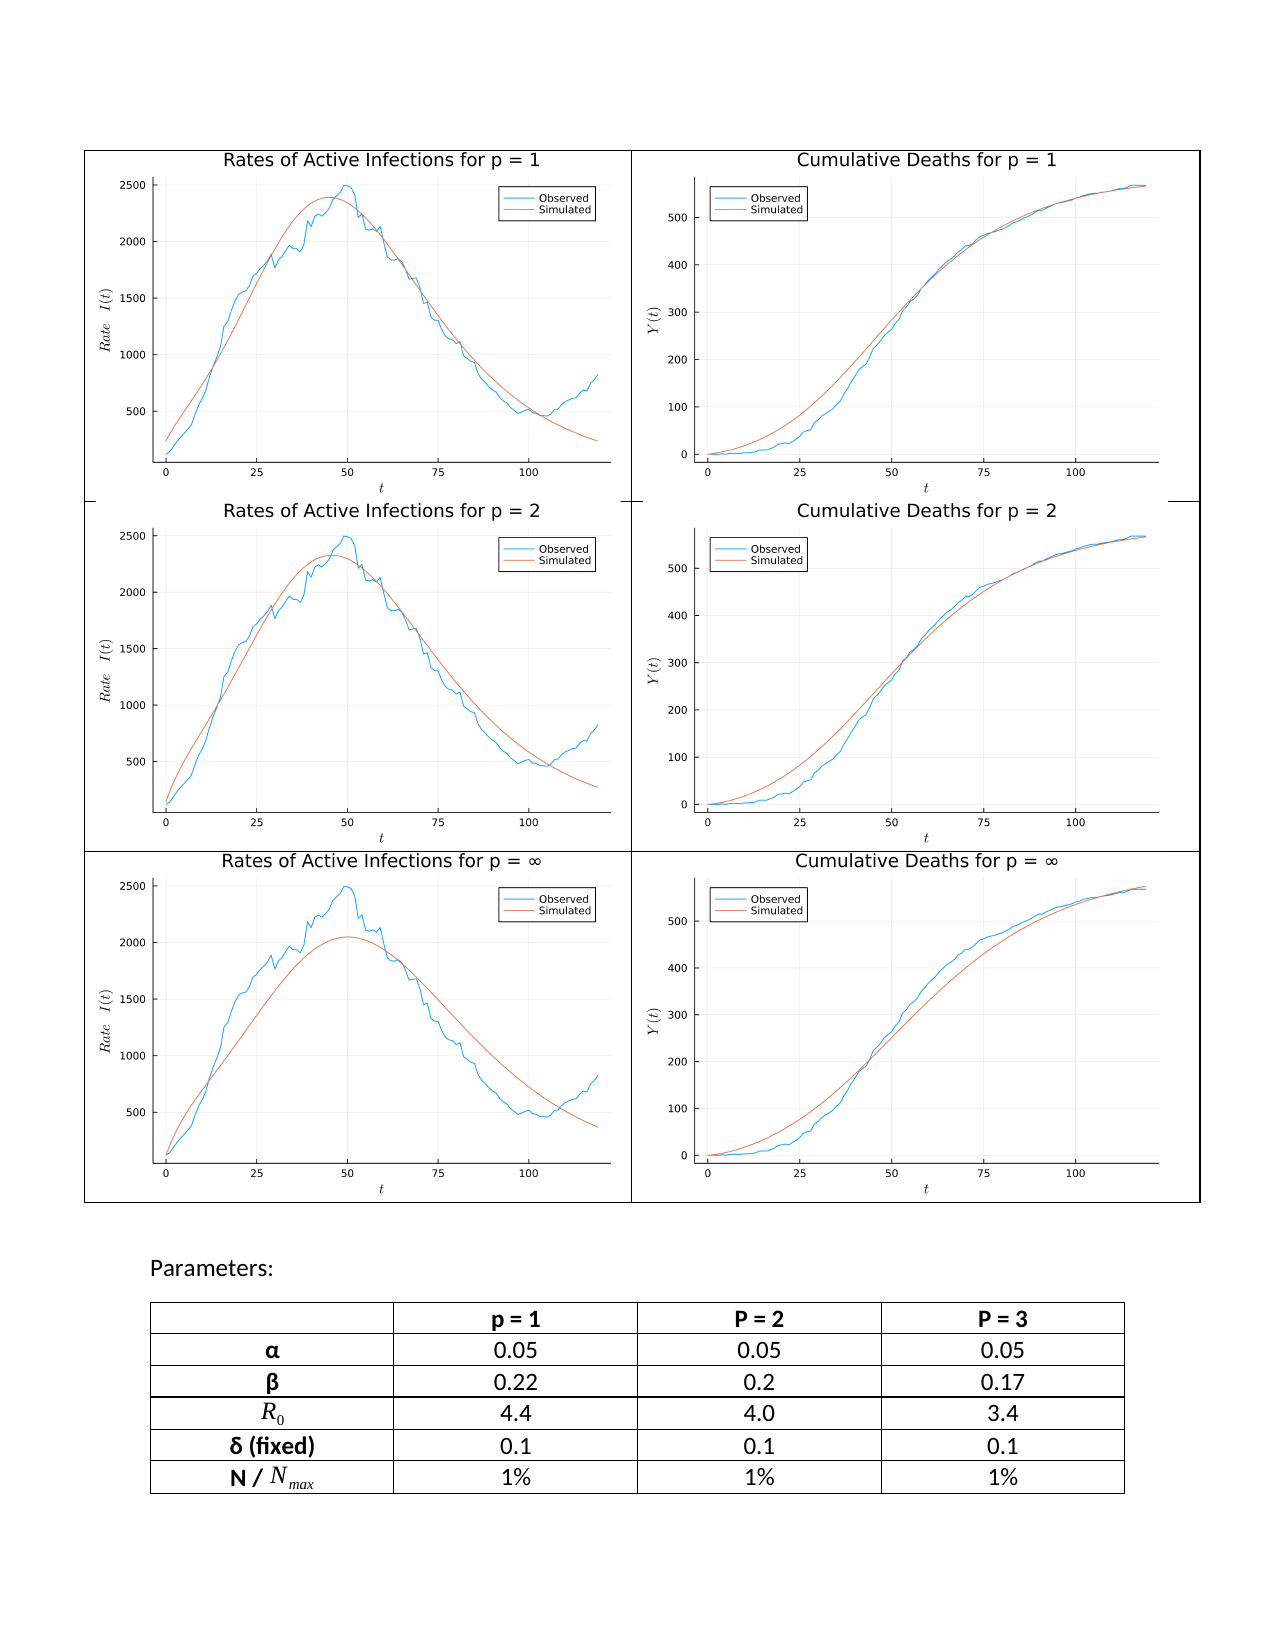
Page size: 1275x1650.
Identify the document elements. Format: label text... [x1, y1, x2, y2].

table_cell N / [151, 1461, 393, 1493]
table_cell α [151, 1334, 393, 1365]
picture [95, 852, 621, 1202]
table_cell 0.22 [394, 1366, 637, 1396]
table_cell 0.1 [638, 1430, 881, 1460]
table_cell [632, 502, 643, 851]
table_cell 1% [394, 1461, 637, 1493]
table_header [632, 151, 643, 501]
table_cell 1% [638, 1461, 881, 1493]
table_cell 0.05 [394, 1334, 637, 1365]
table_cell [632, 852, 643, 1202]
table_header P = 3 [882, 1303, 1124, 1333]
table_cell 4.0 [638, 1398, 881, 1429]
table_header [85, 151, 95, 501]
table_cell [85, 852, 95, 1202]
table_header P = 2 [638, 1303, 881, 1333]
table_cell 0.1 [394, 1430, 637, 1460]
table_cell β [151, 1366, 393, 1396]
table_cell [1169, 502, 1199, 851]
table_cell 0.2 [638, 1366, 881, 1396]
table_header [621, 151, 631, 501]
table_cell 4.4 [394, 1398, 637, 1429]
table_cell 0.05 [638, 1334, 881, 1365]
table_cell [621, 852, 631, 1202]
table_header [151, 1303, 393, 1333]
table_cell [85, 502, 95, 851]
picture [643, 852, 1169, 1202]
table_cell 1% [882, 1461, 1124, 1493]
table_cell [621, 502, 631, 851]
picture [95, 151, 621, 851]
table_cell [151, 1398, 393, 1429]
table_cell 3.4 [882, 1398, 1124, 1429]
table_header [1169, 151, 1199, 501]
table_cell 0.1 [882, 1430, 1124, 1460]
text Parameters: [150, 1252, 1125, 1283]
table_header p = 1 [394, 1303, 637, 1333]
table_cell 0.17 [882, 1366, 1124, 1396]
picture [643, 151, 1169, 851]
table_cell 0.05 [882, 1334, 1124, 1365]
table_cell δ (fixed) [151, 1430, 393, 1460]
table_cell [1169, 852, 1199, 1202]
